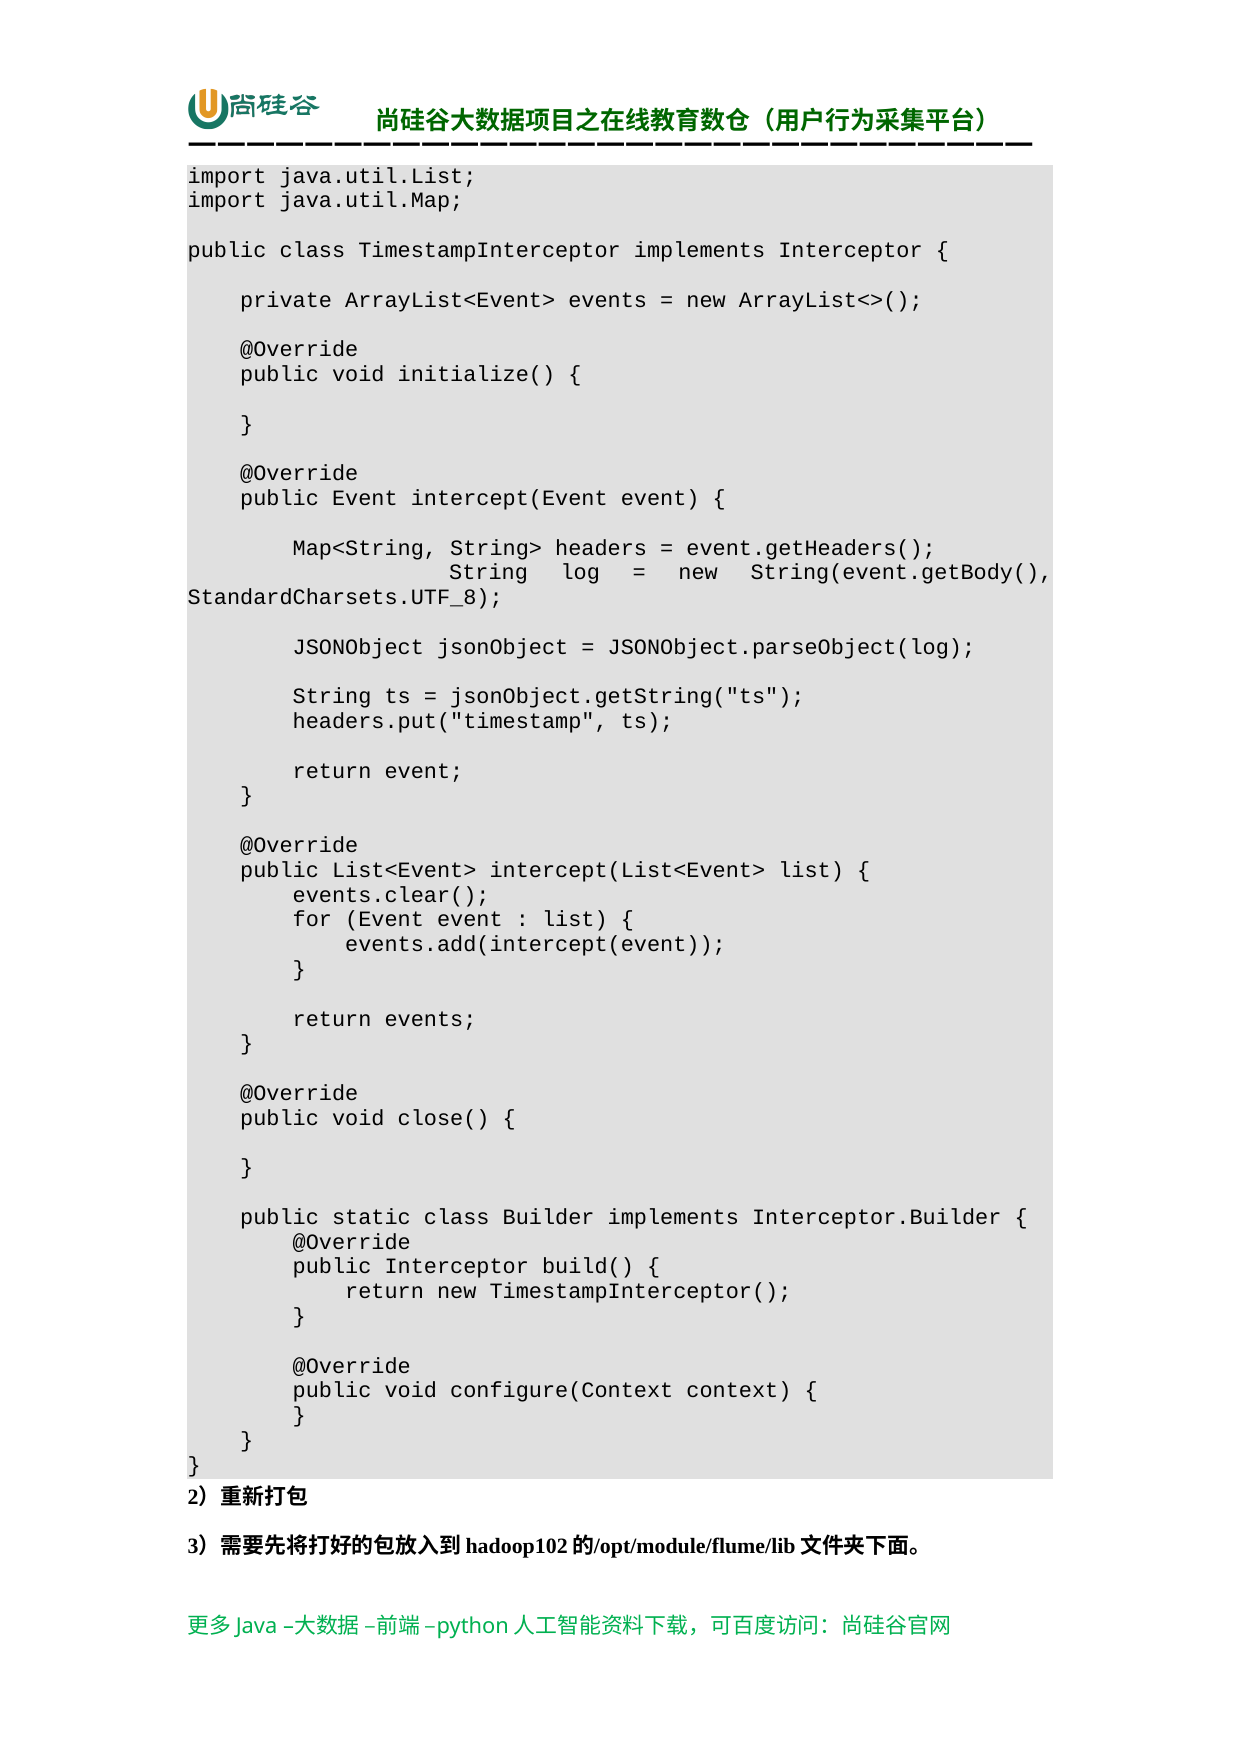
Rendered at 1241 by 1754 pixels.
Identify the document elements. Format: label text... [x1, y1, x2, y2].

text import java.util.List; [187, 165, 1053, 190]
text private ArrayList<Event> events = new ArrayList<>(); [187, 289, 1053, 314]
text import java.util.Map; [187, 190, 1053, 214]
text public void configure(Context context) { [187, 1380, 1053, 1404]
text public List<Event> intercept(List<Event> list) { [187, 859, 1053, 884]
text 2）重新打包 [187, 1479, 1053, 1511]
text @Override [187, 338, 1053, 363]
text JSONObject jsonObject = JSONObject.parseObject(log); [187, 636, 1053, 661]
text events.add(intercept(event)); [187, 933, 1053, 958]
text public void initialize() { [187, 363, 1053, 388]
text } [187, 1305, 1053, 1330]
text } [187, 1454, 1053, 1479]
picture [187, 88, 321, 130]
text return new TimestampInterceptor(); [187, 1281, 1053, 1305]
text for (Event event : list) { [187, 909, 1053, 933]
text 3）需要先将打好的包放入到hadoop102的/opt/module/flume/lib文件夹下面。 [187, 1527, 1053, 1560]
text @Override [187, 1355, 1053, 1380]
text String ts = jsonObject.getString("ts"); [187, 686, 1053, 710]
text } [187, 1404, 1053, 1429]
text headers.put("timestamp", ts); [187, 710, 1053, 735]
text Map<String, String> headers = event.getHeaders(); [187, 537, 1053, 562]
text } [187, 785, 1053, 809]
text public Event intercept(Event event) { [187, 487, 1053, 512]
text public Interceptor build() { [187, 1256, 1053, 1281]
text @Override [187, 462, 1053, 487]
text } [187, 413, 1053, 438]
text @Override [187, 1231, 1053, 1256]
text events.clear(); [187, 884, 1053, 909]
text } [187, 1157, 1053, 1181]
text public class TimestampInterceptor implements Interceptor { [187, 239, 1053, 264]
text @Override [187, 1082, 1053, 1107]
text return event; [187, 760, 1053, 785]
text } [187, 1429, 1053, 1454]
text @Override [187, 834, 1053, 859]
text } [187, 958, 1053, 983]
text public static class Builder implements Interceptor.Builder { [187, 1206, 1053, 1231]
text String log = new String(event.getBody(), StandardCharsets.UTF_8); [187, 562, 1053, 611]
text public void close() { [187, 1107, 1053, 1132]
text } [187, 1033, 1053, 1057]
text return events; [187, 1008, 1053, 1033]
